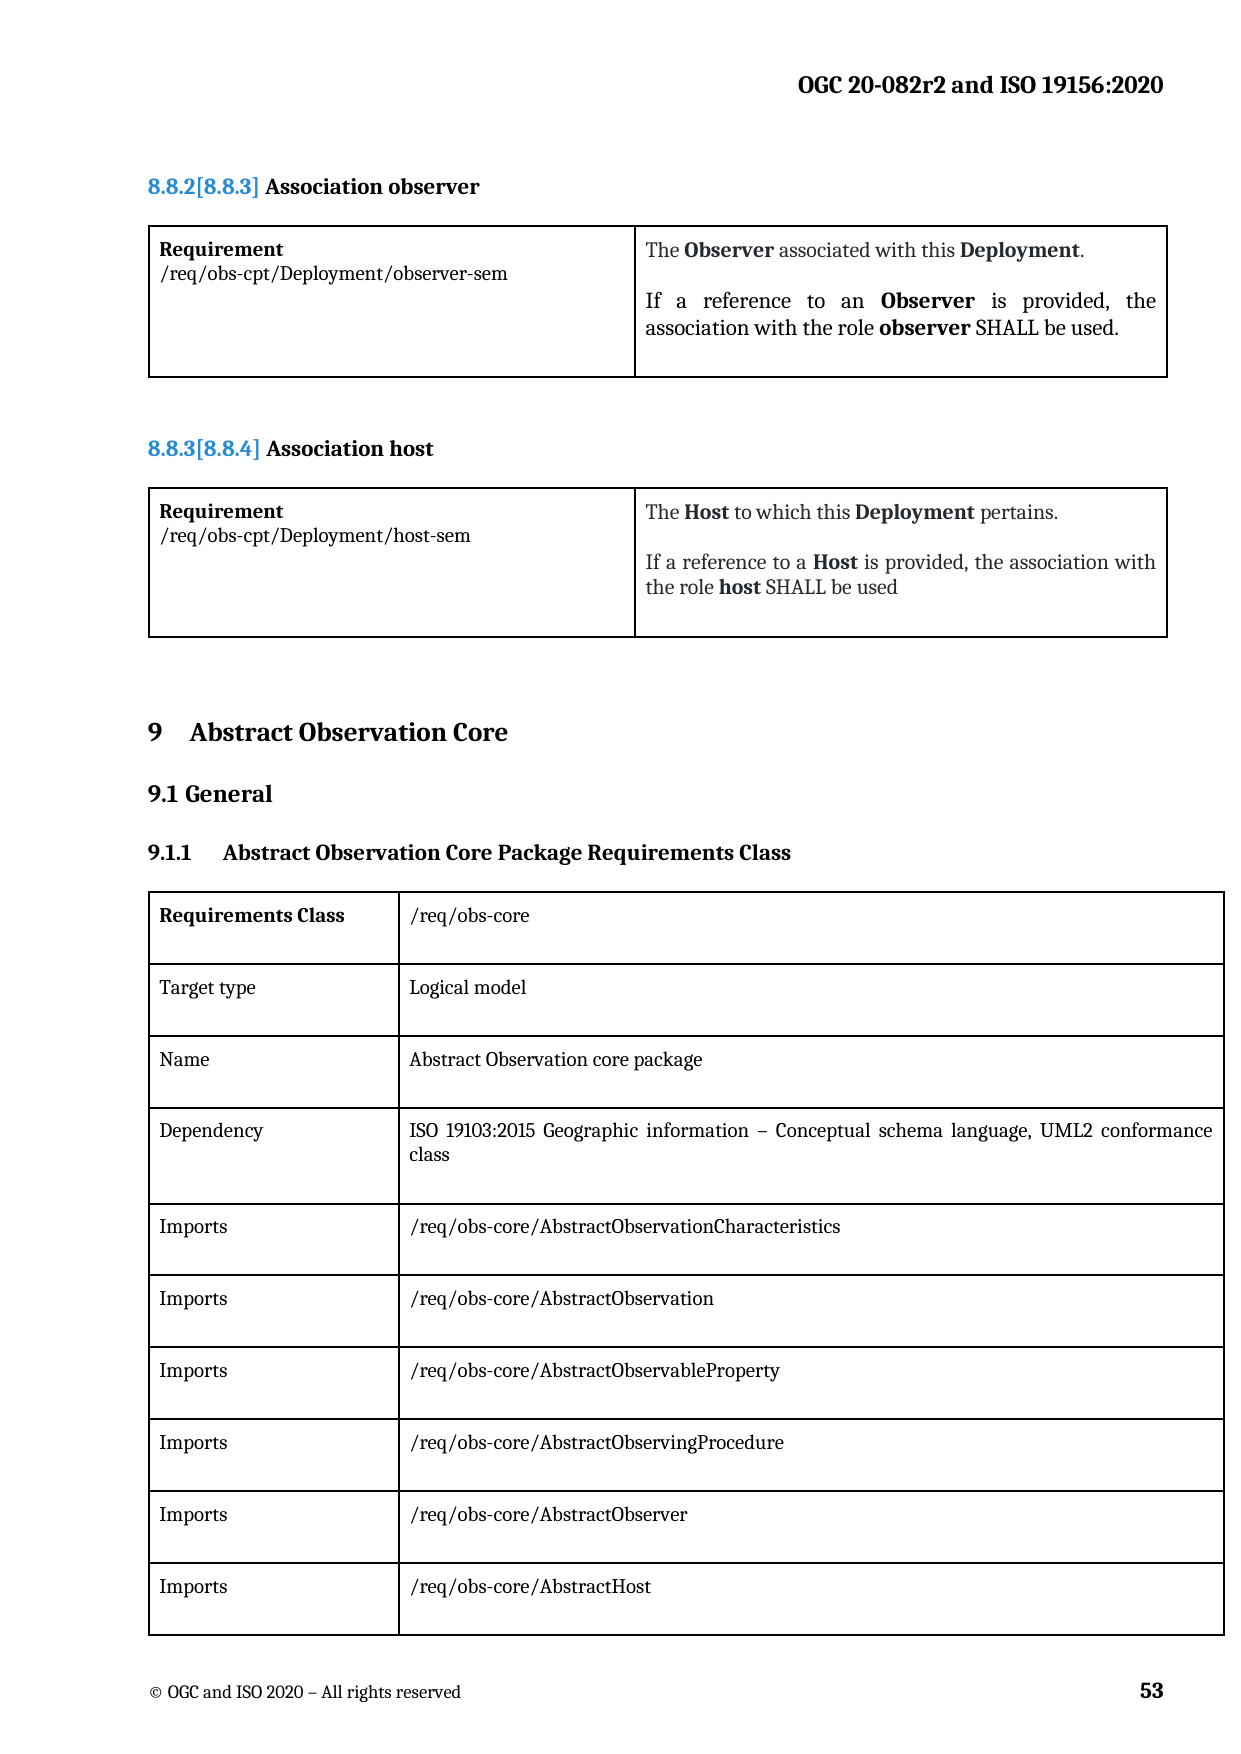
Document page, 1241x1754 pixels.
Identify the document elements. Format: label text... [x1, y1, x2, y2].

table_cell Dependency [150, 1109, 398, 1202]
subtitle Abstract Observation Core Package Requirements Class [148, 839, 1163, 866]
table_cell Logical model [400, 965, 1223, 1035]
table_cell /req/obs-core/AbstractObservation [400, 1276, 1223, 1346]
subtitle Association host [148, 436, 1163, 462]
table_header The Observer associated with this Deployment. If a reference to an Observer is provided, the association with the role observer SHALL be used. [636, 227, 1166, 376]
table_cell Imports [150, 1420, 398, 1490]
table_cell /req/obs-core/AbstractObserver [400, 1492, 1223, 1562]
table_cell Imports [150, 1205, 398, 1274]
table_cell Abstract Observation core package [400, 1037, 1223, 1107]
table_cell Imports [150, 1564, 398, 1634]
table_cell Name [150, 1037, 398, 1107]
table_cell /req/obs-core/AbstractObservableProperty [400, 1348, 1223, 1418]
subtitle Association observer [148, 174, 1163, 200]
table_cell /req/obs-core/AbstractHost [400, 1564, 1223, 1634]
subtitle General [148, 779, 1163, 808]
table_cell ISO 19103:2015 Geographic information – Conceptual schema language, UML2 conformance class [400, 1109, 1223, 1202]
table_cell Imports [150, 1276, 398, 1346]
table_cell /req/obs-core/AbstractObservingProcedure [400, 1420, 1223, 1490]
table_cell /req/obs-core/AbstractObservationCharacteristics [400, 1205, 1223, 1274]
table_header Requirements Class [150, 893, 398, 963]
table_header Requirement /req/obs-cpt/Deployment/host-sem [150, 489, 634, 636]
table_header /req/obs-core [400, 893, 1223, 963]
table_cell Imports [150, 1348, 398, 1418]
table_cell Target type [150, 965, 398, 1035]
subtitle Abstract Observation Core [148, 717, 1163, 748]
table_header Requirement /req/obs-cpt/Deployment/observer-sem [150, 227, 634, 376]
table_cell Imports [150, 1492, 398, 1562]
table_header The Host to which this Deployment pertains. If a reference to a Host is provided, the association with the role host SHALL be used [636, 489, 1166, 636]
